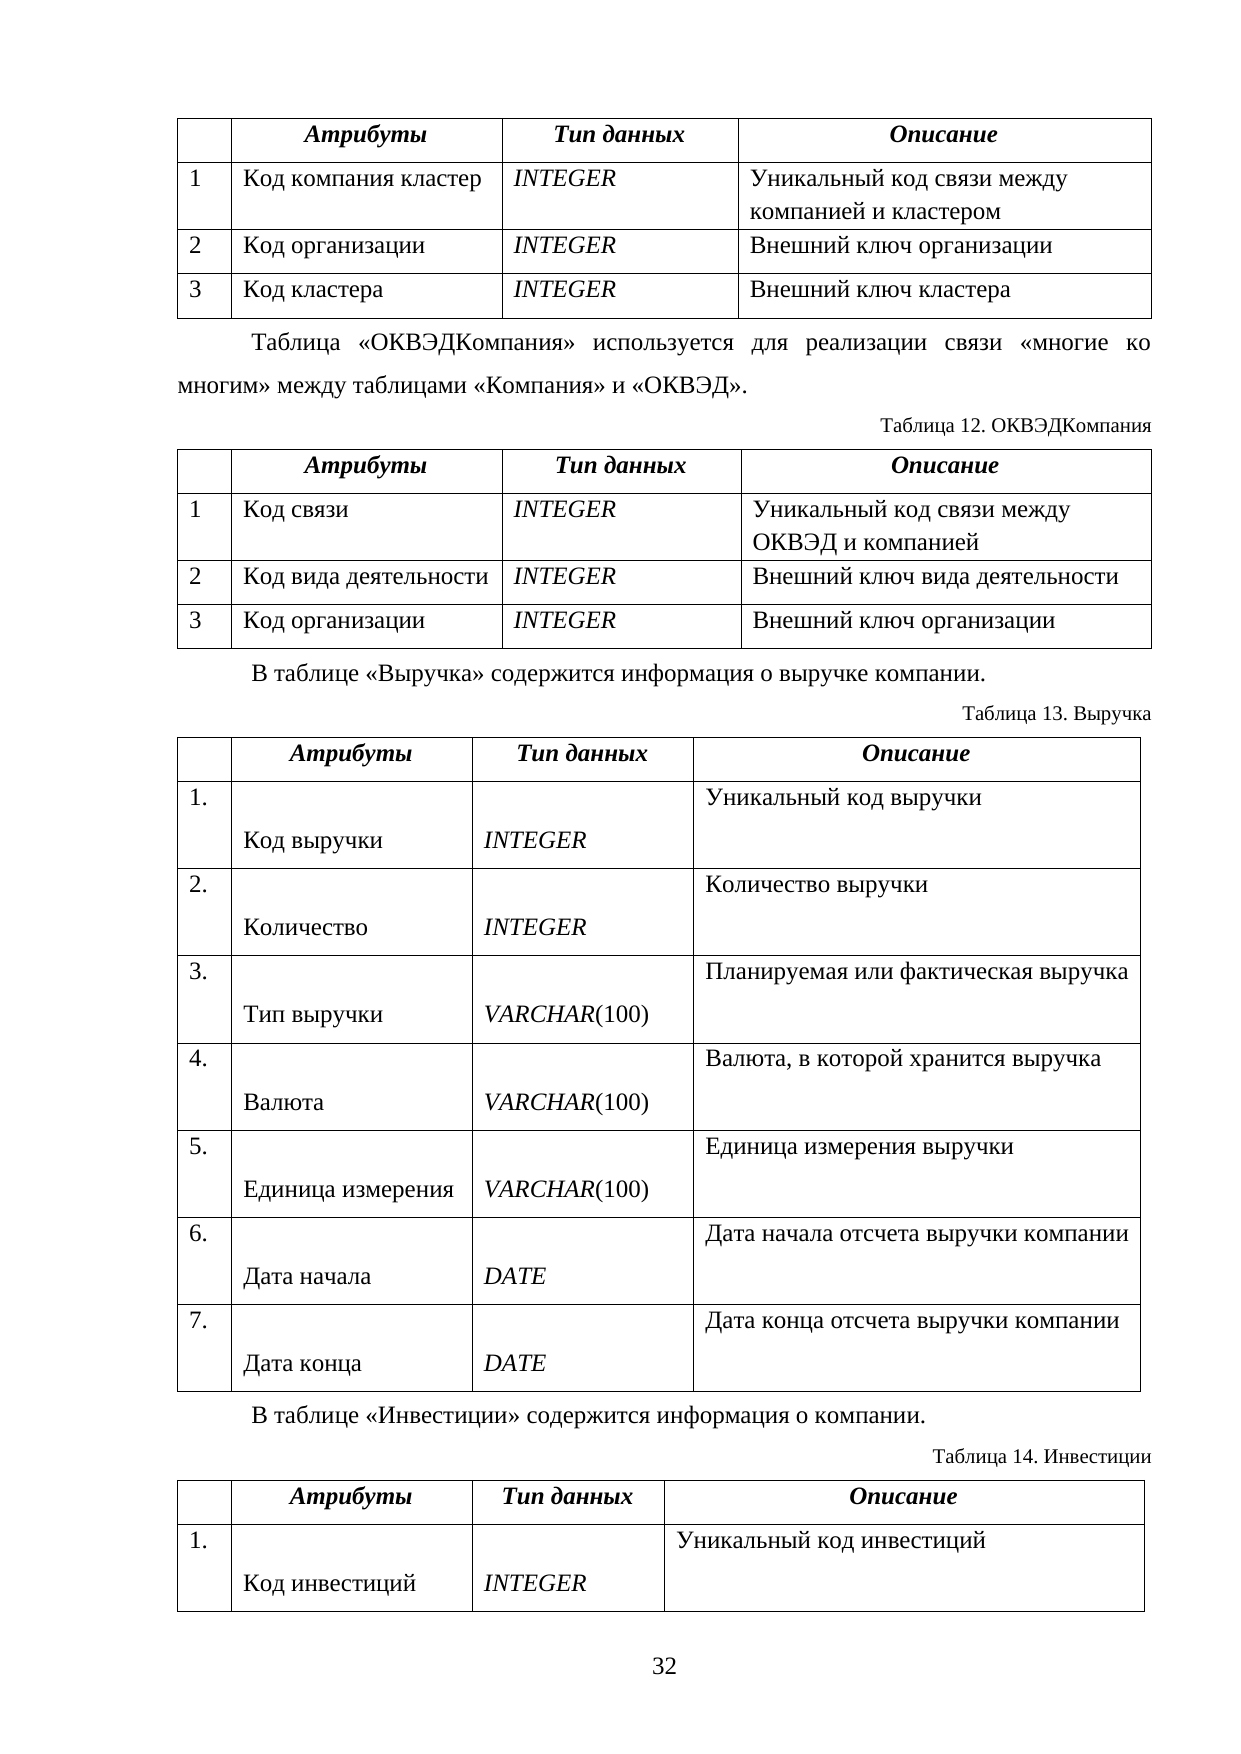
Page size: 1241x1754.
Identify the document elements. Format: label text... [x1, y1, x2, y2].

text Таблица 14. Инвестиции [177, 1444, 1152, 1468]
table_cell INTEGER [503, 494, 741, 560]
table_cell Валюта, в которой хранится выручка [694, 1044, 1140, 1130]
table_cell Количество [232, 869, 472, 955]
table_cell INTEGER [503, 561, 741, 604]
table_cell [178, 782, 231, 868]
table_cell DATE [473, 1305, 693, 1391]
table_cell [178, 1525, 231, 1611]
table_cell INTEGER [473, 1525, 664, 1611]
table_cell Код организации [232, 605, 502, 648]
text В таблице «Инвестиции» содержится информация о компании. [177, 1401, 1152, 1429]
table_cell INTEGER [473, 869, 693, 955]
table_cell INTEGER [503, 605, 741, 648]
table_cell Код инвестиций [232, 1525, 472, 1611]
table_header Атрибуты [232, 119, 502, 162]
table_cell Дата начала [232, 1218, 472, 1304]
table_header Тип данных [473, 1481, 664, 1524]
table_header [178, 450, 231, 493]
table_cell VARCHAR(100) [473, 1044, 693, 1130]
table_header Описание [739, 119, 1151, 162]
table_cell Дата начала отсчета выручки компании [694, 1218, 1140, 1304]
table_header [178, 738, 231, 781]
table_cell 2 [178, 561, 231, 604]
table_cell DATE [473, 1218, 693, 1304]
table_cell INTEGER [473, 782, 693, 868]
table_cell Количество выручки [694, 869, 1140, 955]
table_cell INTEGER [503, 230, 738, 273]
text Таблица «ОКВЭДКомпания» используется для реализации связи «многие ко многим» между таблицами «Компания» и «ОКВЭД». [177, 327, 1152, 399]
table_cell [178, 1044, 231, 1130]
table_cell Тип выручки [232, 956, 472, 1042]
table_cell Код организации [232, 230, 502, 273]
table_cell Внешний ключ организации [739, 230, 1151, 273]
text Таблица 12. ОКВЭДКомпания [177, 413, 1152, 437]
table_cell Код вида деятельности [232, 561, 502, 604]
table_header [178, 119, 231, 162]
table_cell [178, 956, 231, 1042]
table_cell INTEGER [503, 163, 738, 229]
table_cell Код выручки [232, 782, 472, 868]
table_cell [178, 869, 231, 955]
table_cell Код кластера [232, 274, 502, 317]
table_cell [178, 1218, 231, 1304]
table_header Описание [742, 450, 1151, 493]
table_cell Уникальный код связи между ОКВЭД и компанией [742, 494, 1151, 560]
table_cell Единица измерения выручки [694, 1131, 1140, 1217]
table_cell [178, 1131, 231, 1217]
table_cell Код компания кластер [232, 163, 502, 229]
table_header Атрибуты [232, 450, 502, 493]
table_header Описание [665, 1481, 1144, 1524]
table_cell VARCHAR(100) [473, 956, 693, 1042]
table_cell Уникальный код инвестиций [665, 1525, 1144, 1611]
table_cell Планируемая или фактическая выручка [694, 956, 1140, 1042]
table_cell [178, 1305, 231, 1391]
table_header Атрибуты [232, 738, 472, 781]
table_cell 1 [178, 163, 231, 229]
table_cell Единица измерения [232, 1131, 472, 1217]
table_cell Уникальный код связи между компанией и кластером [739, 163, 1151, 229]
table_header Тип данных [503, 450, 741, 493]
table_cell Внешний ключ кластера [739, 274, 1151, 317]
table_header Тип данных [473, 738, 693, 781]
table_cell Дата конца отсчета выручки компании [694, 1305, 1140, 1391]
table_header Атрибуты [232, 1481, 472, 1524]
table_header [178, 1481, 231, 1524]
table_cell 2 [178, 230, 231, 273]
text В таблице «Выручка» содержится информация о выручке компании. [177, 658, 1152, 686]
table_cell Код связи [232, 494, 502, 560]
table_header Тип данных [503, 119, 738, 162]
table_cell Дата конца [232, 1305, 472, 1391]
table_cell Валюта [232, 1044, 472, 1130]
table_header Описание [694, 738, 1140, 781]
text Таблица 13. Выручка [177, 701, 1152, 725]
table_cell INTEGER [503, 274, 738, 317]
table_cell Внешний ключ вида деятельности [742, 561, 1151, 604]
table_cell 1 [178, 494, 231, 560]
table_cell Уникальный код выручки [694, 782, 1140, 868]
table_cell Внешний ключ организации [742, 605, 1151, 648]
table_cell 3 [178, 605, 231, 648]
table_cell 3 [178, 274, 231, 317]
table_cell VARCHAR(100) [473, 1131, 693, 1217]
